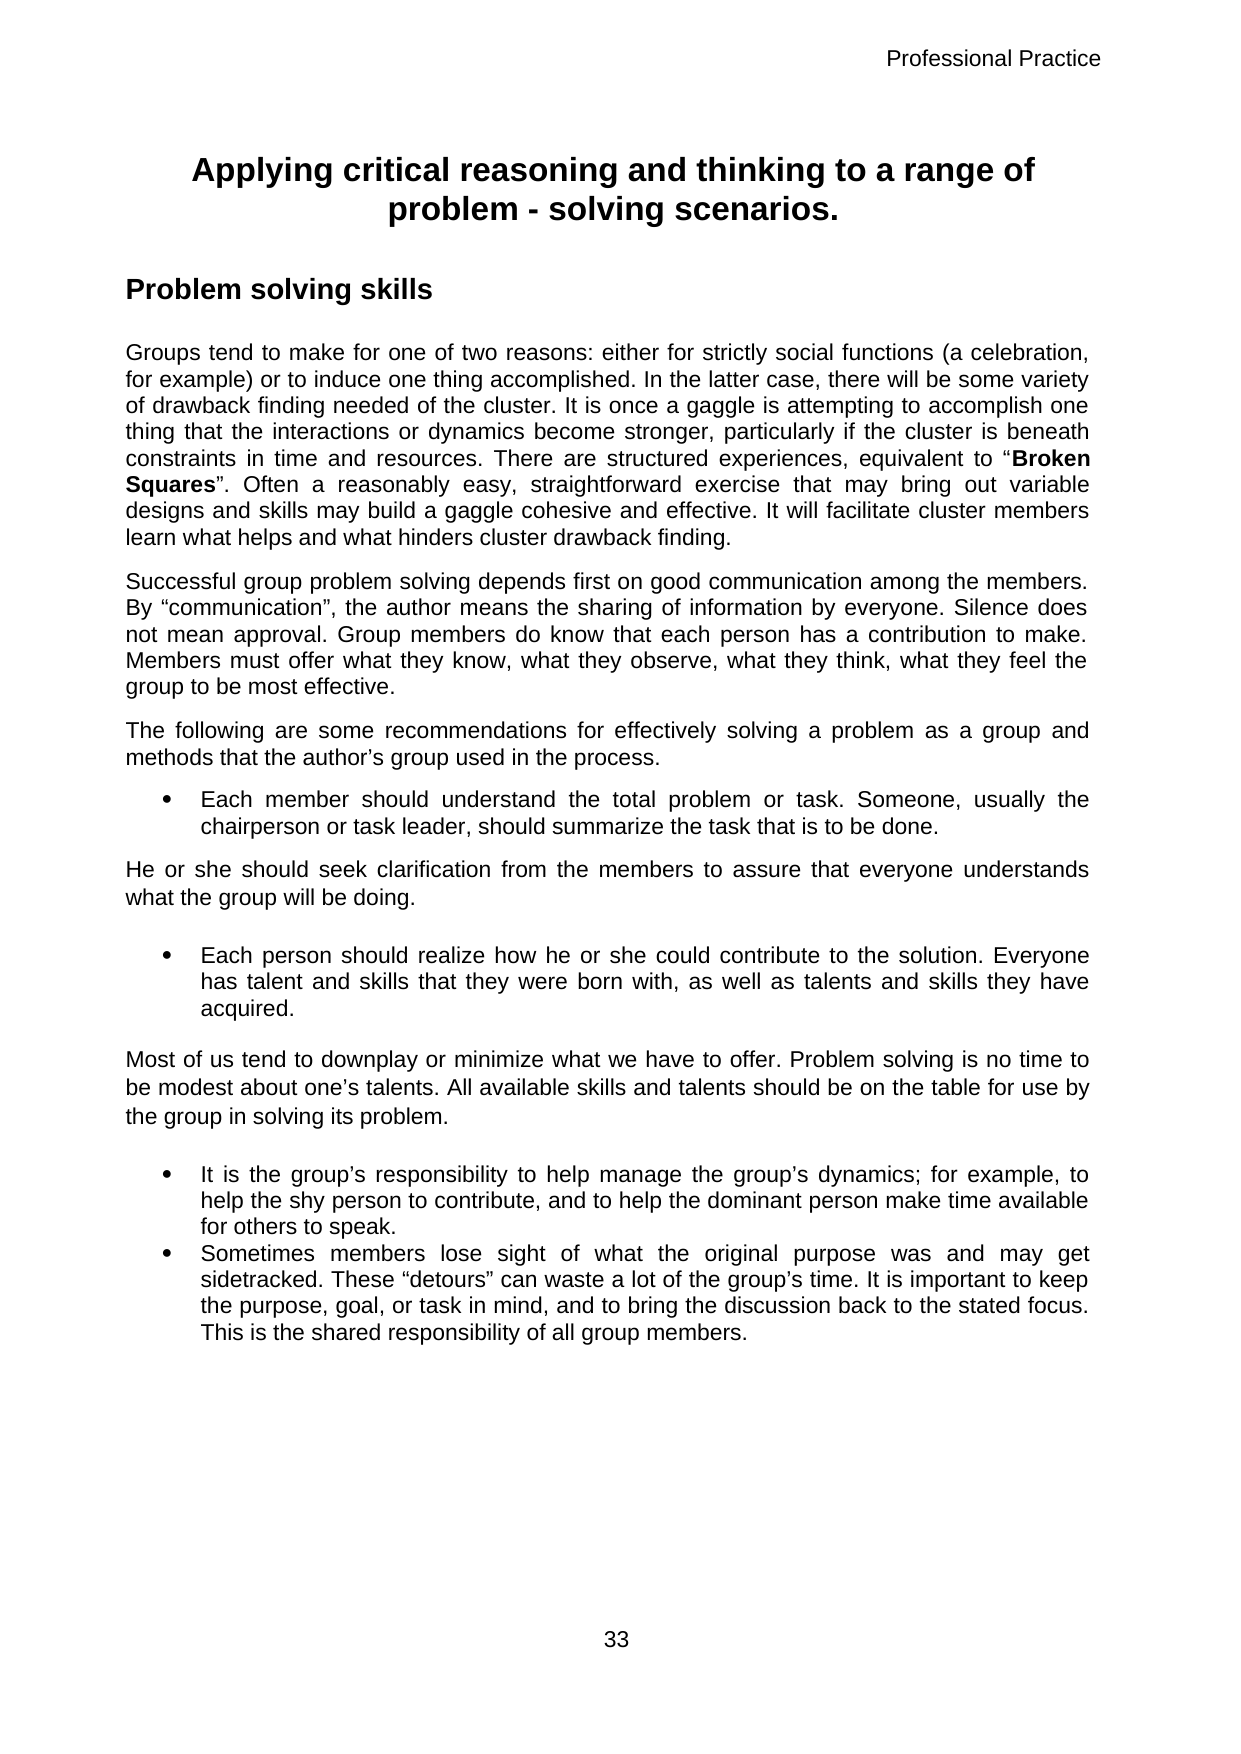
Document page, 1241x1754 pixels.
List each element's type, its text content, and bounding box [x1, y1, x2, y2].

subtitle Applying critical reasoning and thinking to a range of problem - solving scenarios. [125, 150, 1101, 227]
subtitle Problem solving skills [125, 272, 1101, 306]
list Each person should realize how he or she could contribute to the solution. Everyone has talent and skills that they were born with, as well as talents and skills they have acquired. [163, 942, 1090, 1021]
text Successful group problem solving depends first on good communication among the members. By “communication”, the author means the sharing of information by everyone. Silence does not mean approval. Group members do know that each person has a contribution to make. Members must offer what they know, what they observe, what they think, what they feel the group to be most effective. [125, 568, 1089, 699]
list Each member should understand the total problem or task. Someone, usually the chairperson or task leader, should summarize the task that is to be done. [163, 786, 1090, 839]
text Groups tend to make for one of two reasons: either for strictly social functions (a celebration, for example) or to induce one thing accomplished. In the latter case, there will be some variety of drawback finding needed of the cluster. It is once a gaggle is attempting to accomplish one thing that the interactions or dynamics become stronger, particularly if the cluster is beneath constraints in time and resources. There are structured experiences, equivalent to “Broken Squares”. Often a reasonably easy, straightforward exercise that may bring out variable designs and skills may build a gaggle cohesive and effective. It will facilitate cluster members learn what helps and what hinders cluster drawback finding. [125, 339, 1091, 550]
text He or she should seek clarification from the members to assure that everyone understands what the group will be doing. [125, 856, 1090, 910]
list Sometimes members lose sight of what the original purpose was and may get sidetracked. These “detours” can waste a lot of the group’s time. It is important to keep the purpose, goal, or task in mind, and to bring the discussion back to the stated focus. This is the shared responsibility of all group members. [163, 1239, 1090, 1345]
list It is the group’s responsibility to help manage the group’s dynamics; for example, to help the shy person to contribute, and to help the dominant person make time available for others to speak. [163, 1161, 1090, 1239]
text Most of us tend to downplay or minimize what we have to offer. Problem solving is no time to be modest about one’s talents. All available skills and talents should be on the table for use by the group in solving its problem. [125, 1046, 1090, 1129]
text The following are some recommendations for effectively solving a problem as a group and methods that the author’s group used in the process. [125, 717, 1090, 770]
